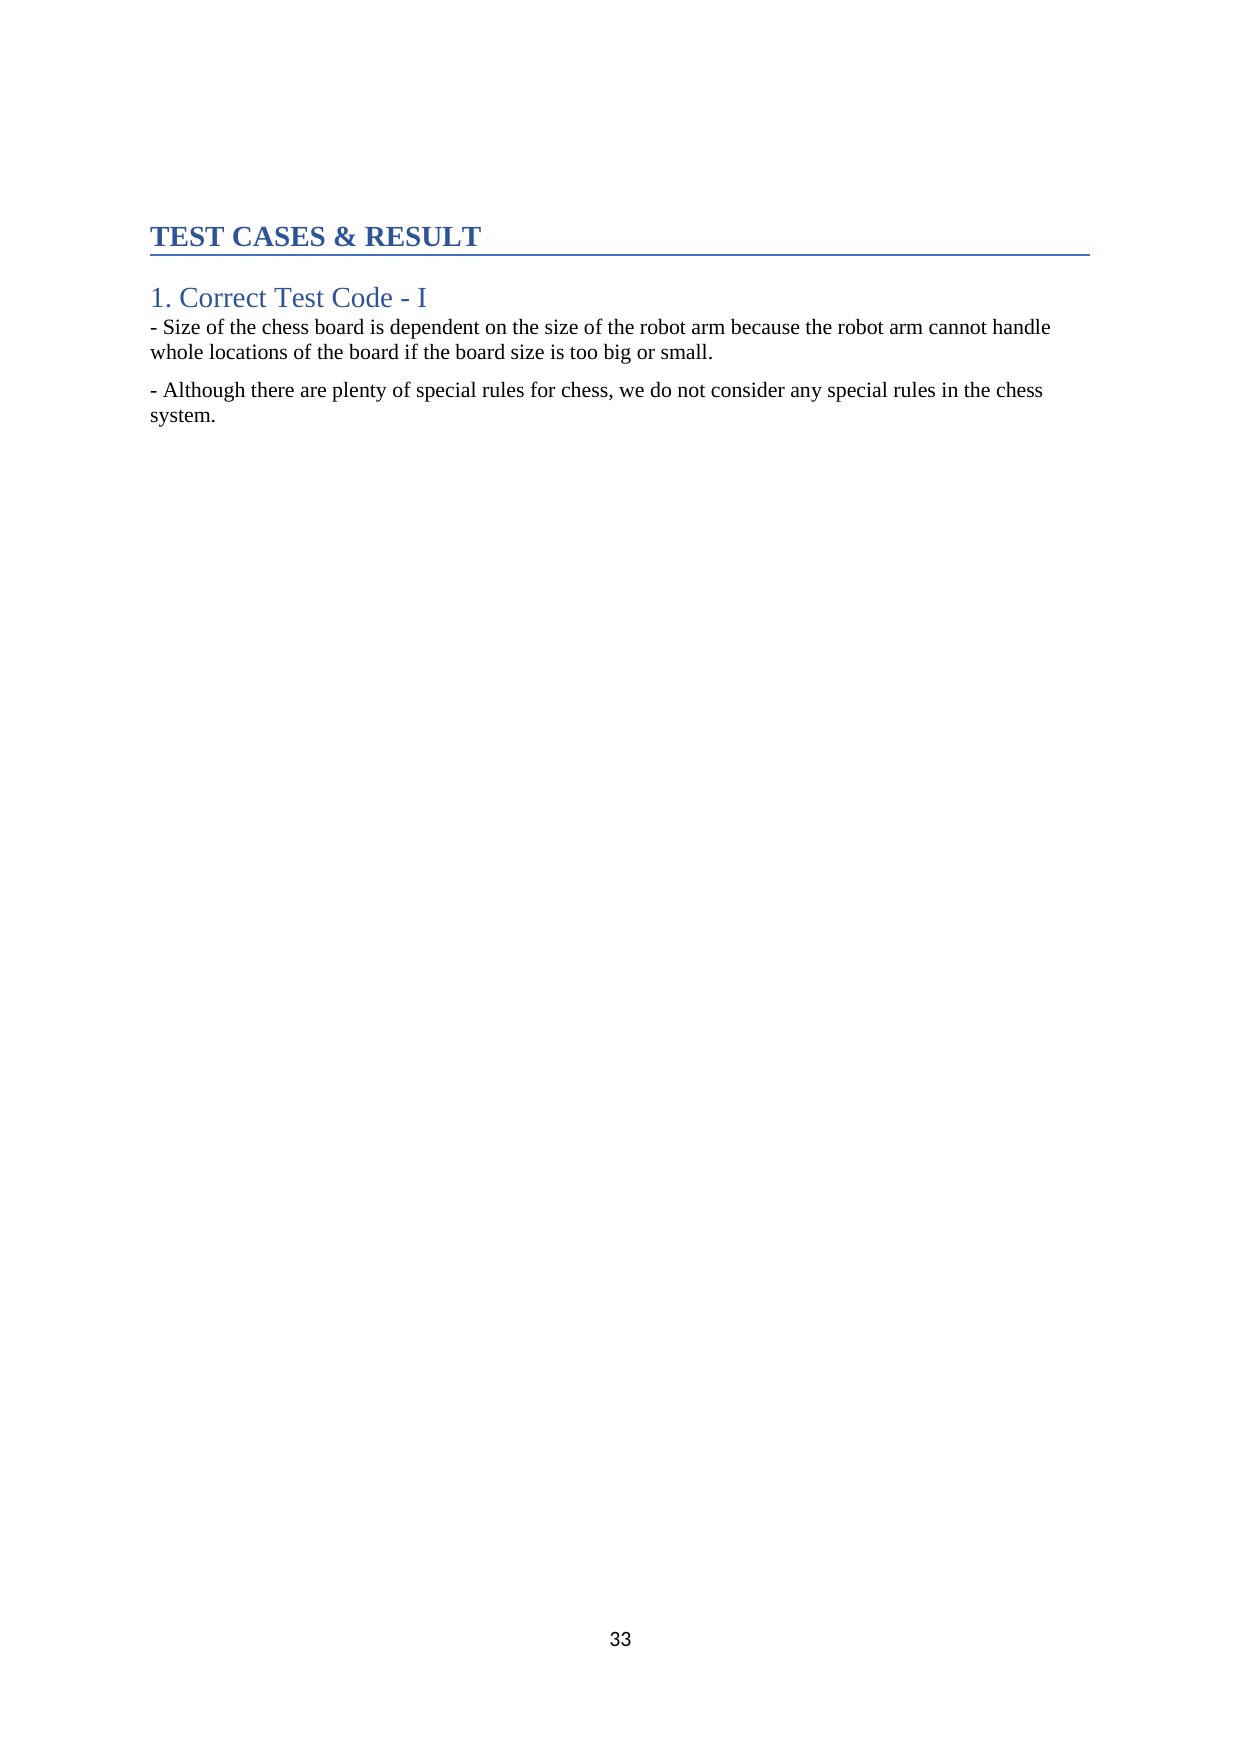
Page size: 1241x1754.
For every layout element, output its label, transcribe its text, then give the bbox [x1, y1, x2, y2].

text - Size of the chess board is dependent on the size of the robot arm because the robot arm cannot handle whole locations of the board if the board size is too big or small. [150, 314, 1090, 364]
text - Although there are plenty of special rules for chess, we do not consider any special rules in the chess system. [150, 377, 1090, 427]
subtitle TEST CASES & RESULT [150, 219, 1090, 254]
subtitle 1. Correct Test Code - I [150, 281, 1090, 314]
